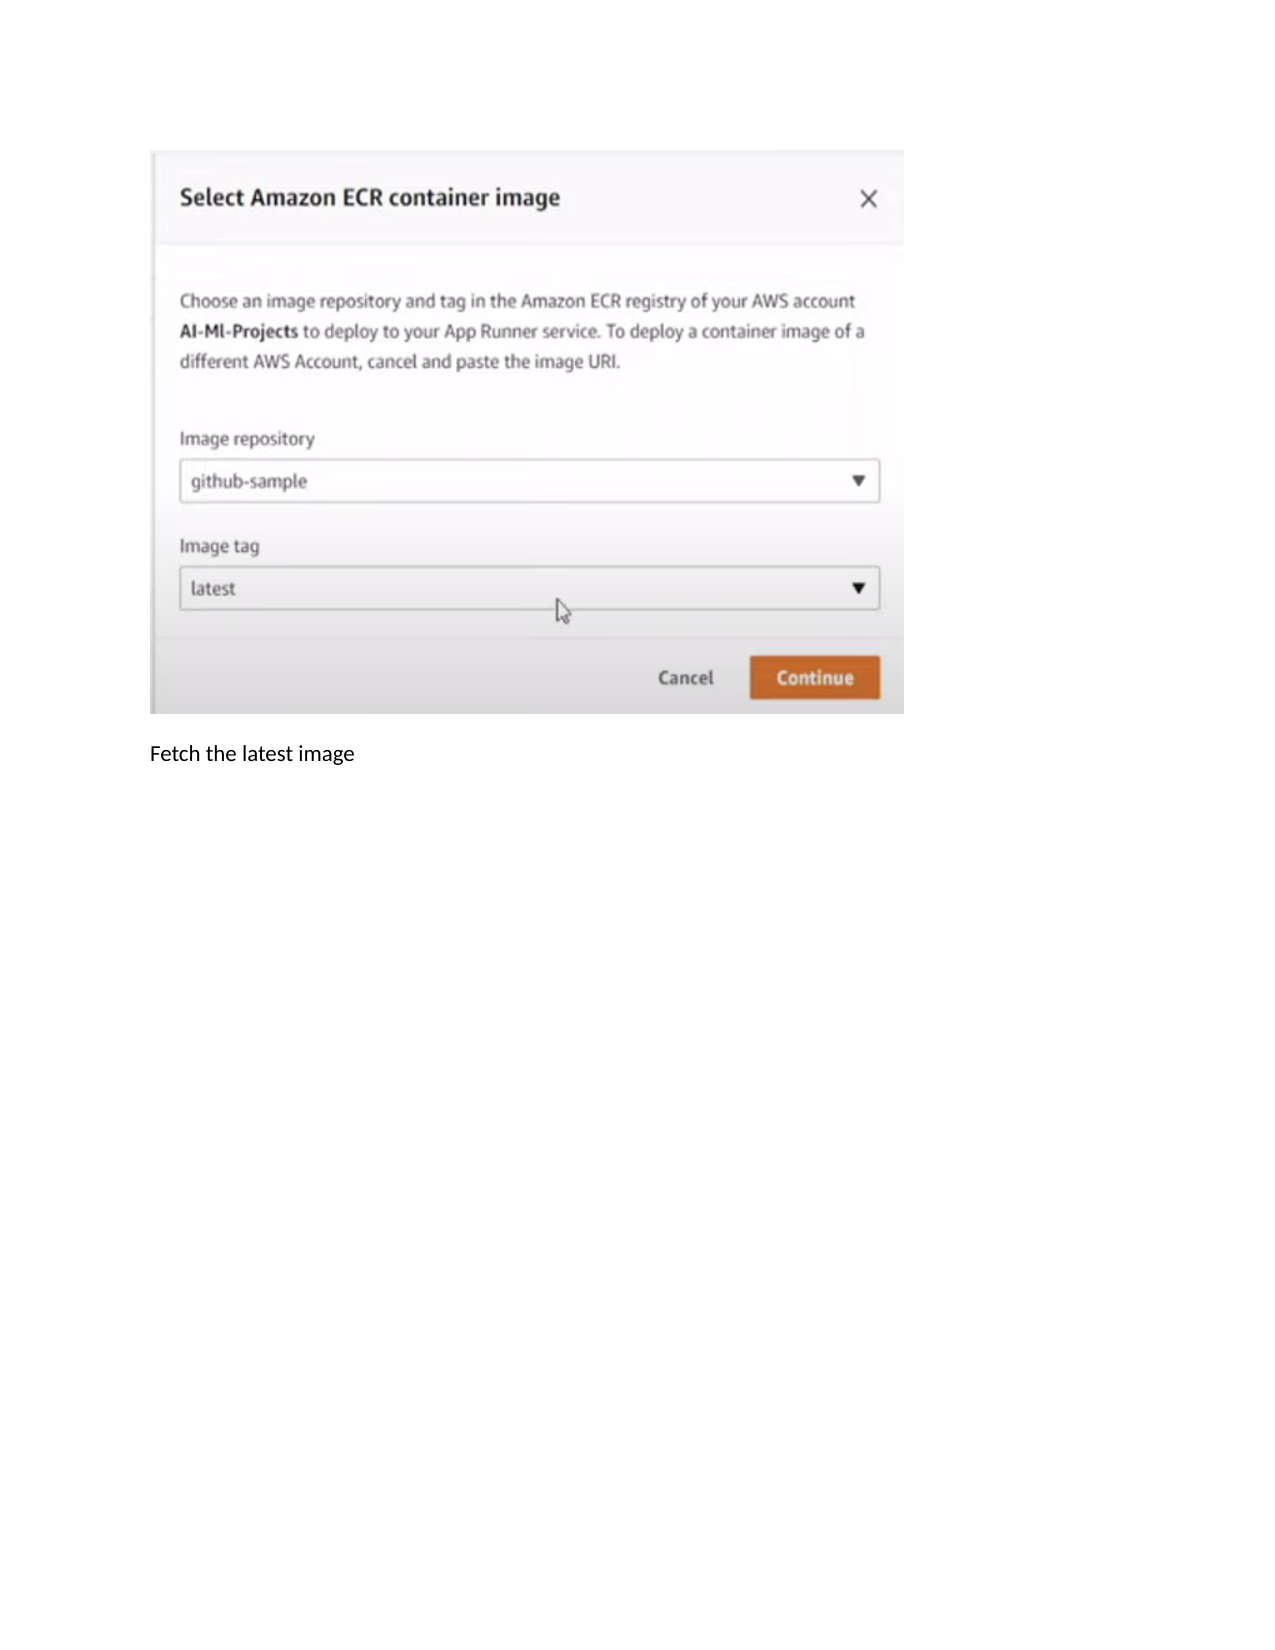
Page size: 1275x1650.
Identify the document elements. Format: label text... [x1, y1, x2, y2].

picture [150, 150, 904, 714]
text Fetch the latest image [150, 739, 1125, 767]
